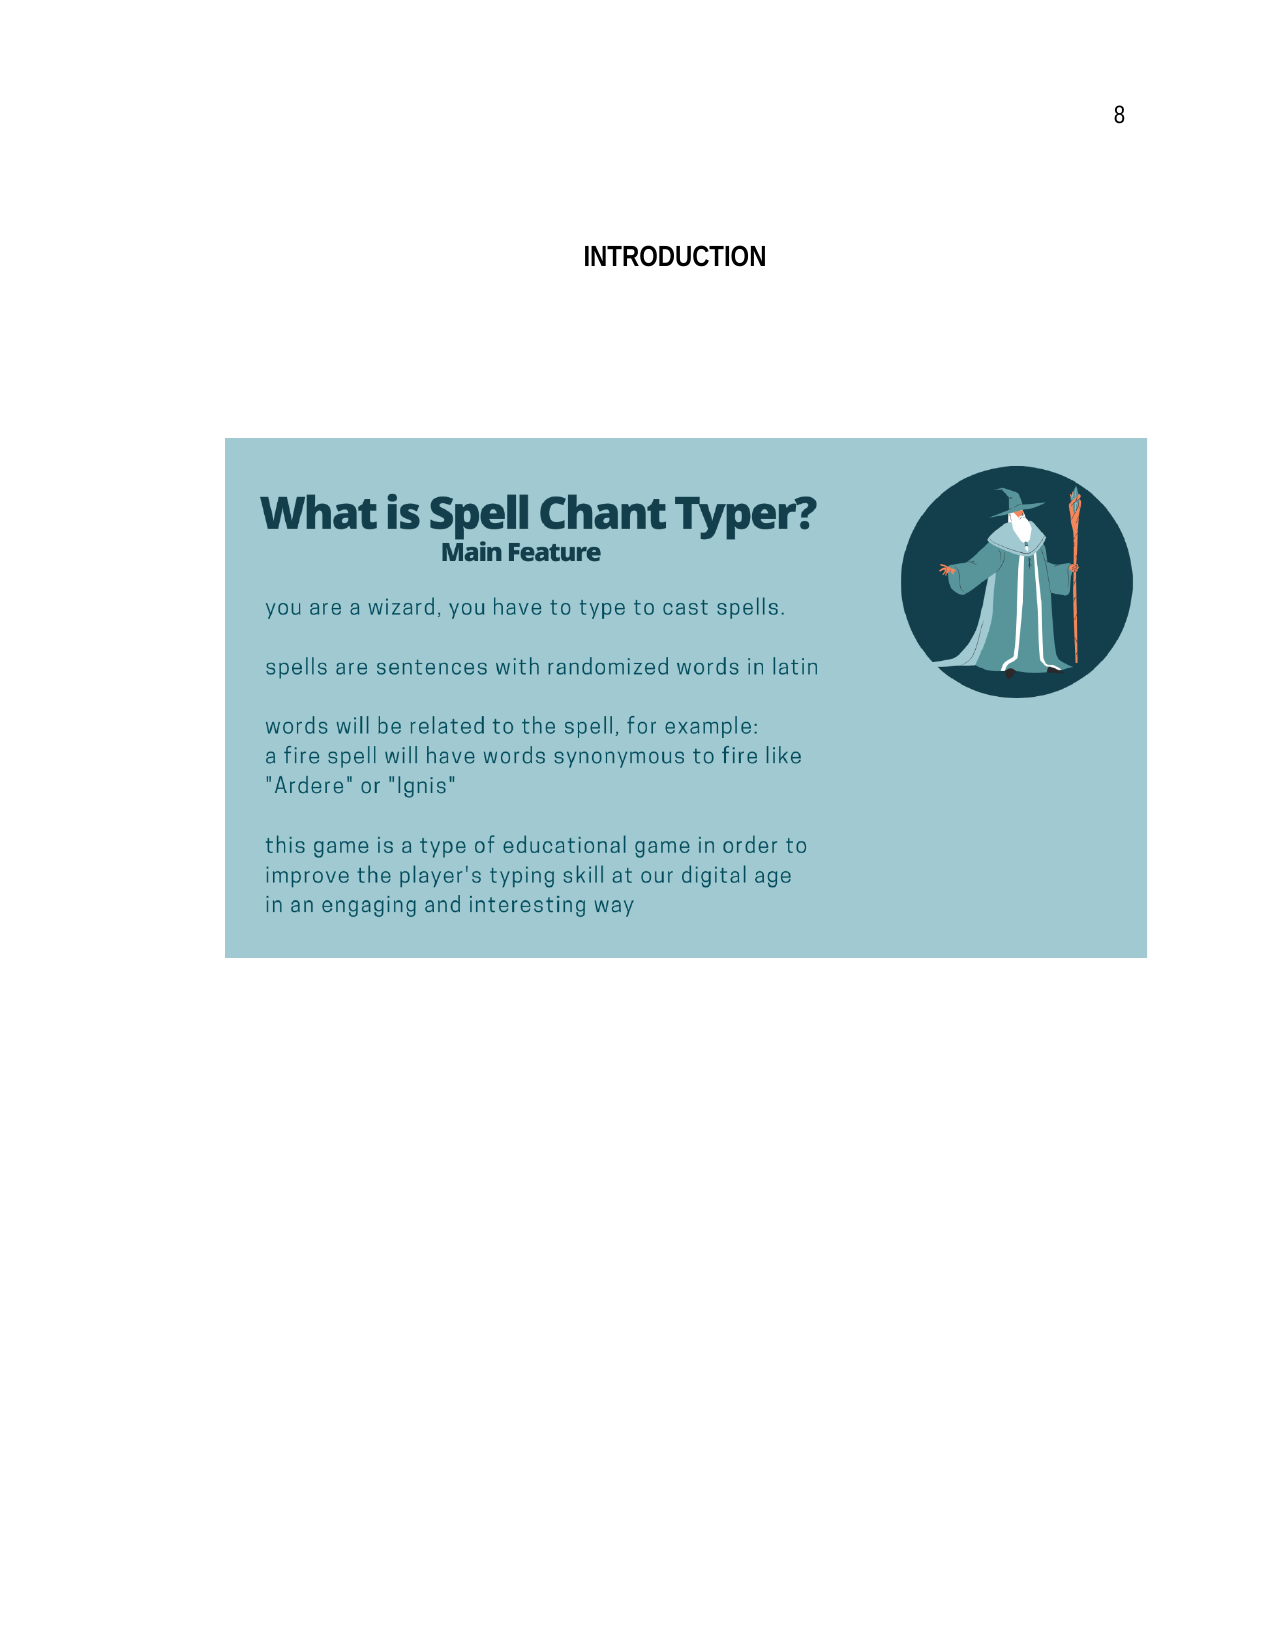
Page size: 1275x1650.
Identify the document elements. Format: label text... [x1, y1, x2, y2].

title INTRODUCTION [225, 239, 1125, 273]
picture [225, 438, 1148, 958]
